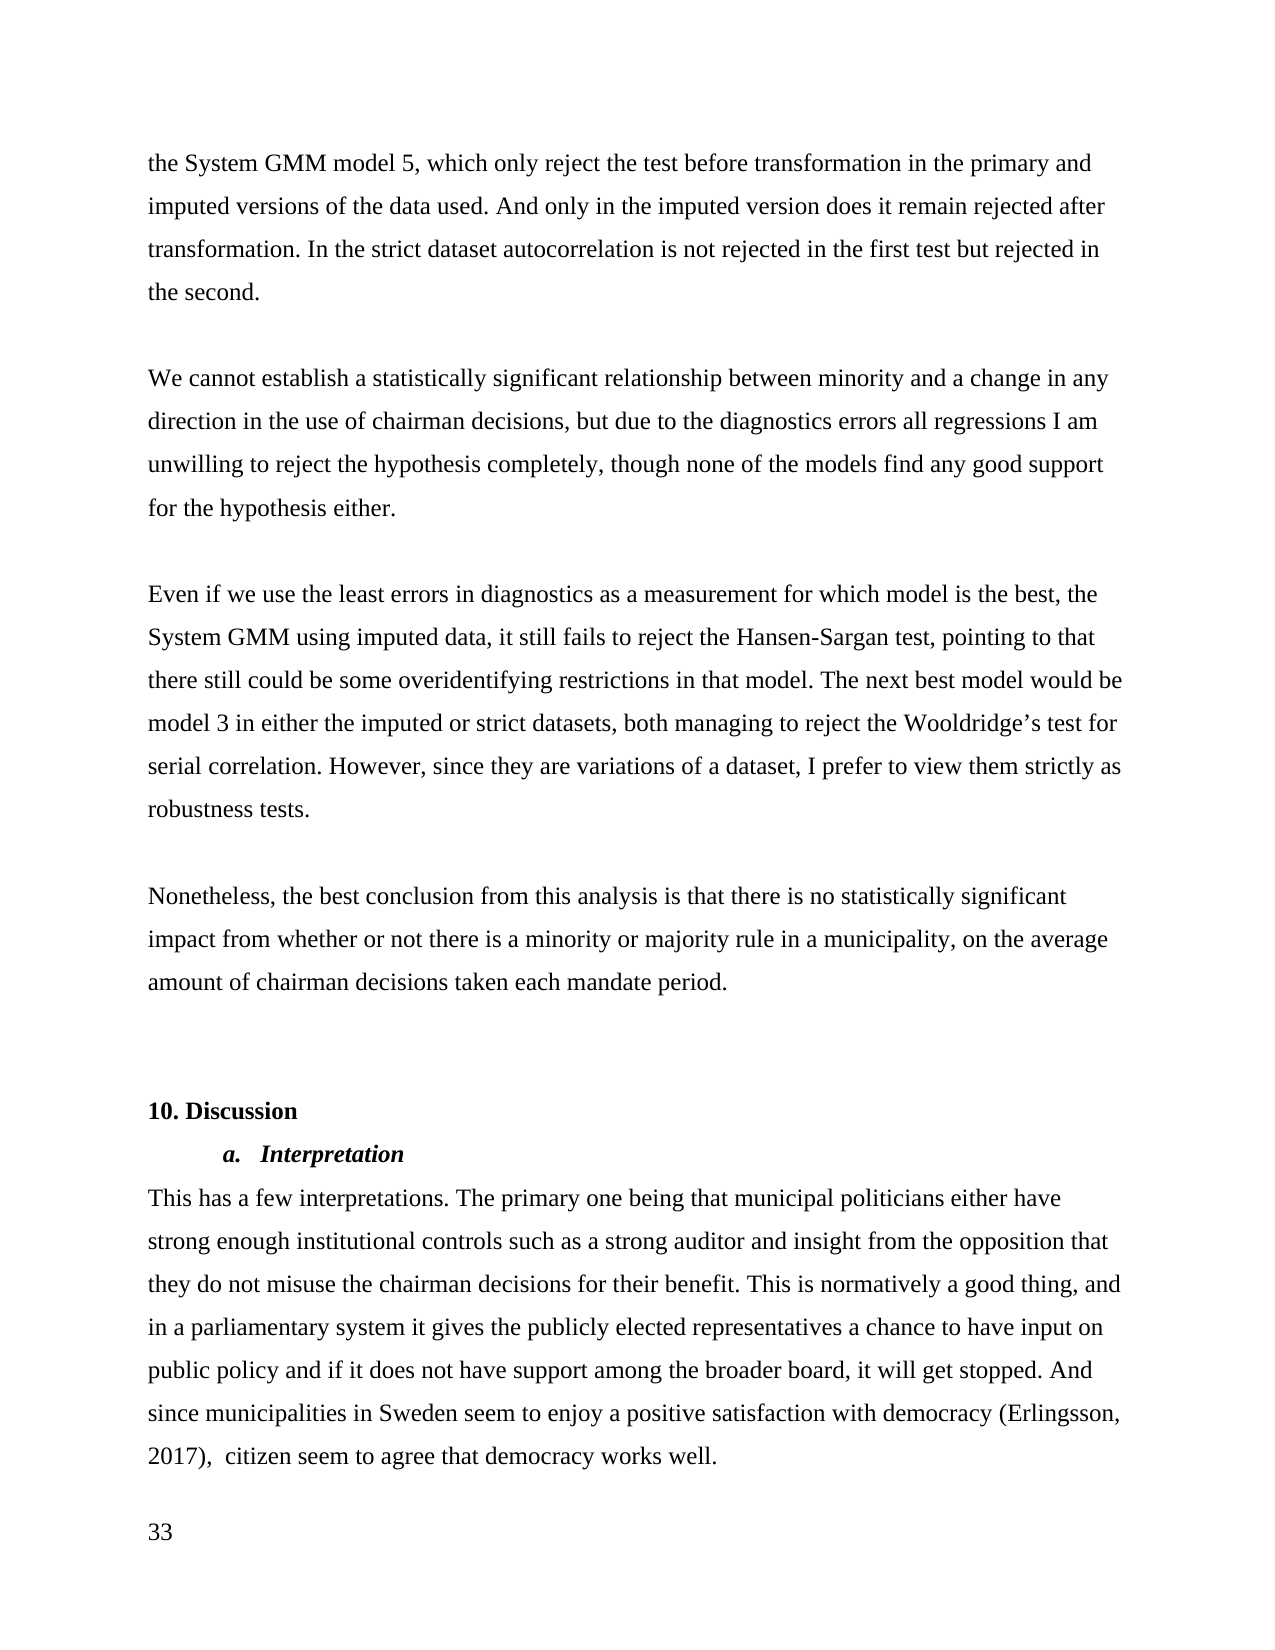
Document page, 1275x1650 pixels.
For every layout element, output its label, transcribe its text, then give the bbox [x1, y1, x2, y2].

text This has a few interpretations. The primary one being that municipal politicians either have strong enough institutional controls such as a strong auditor and insight from the opposition that they do not misuse the chairman decisions for their benefit. This is normatively a good thing, and in a parliamentary system it gives the publicly elected representatives a chance to have input on public policy and if it does not have support among the broader board, it will get stopped. And since municipalities in Sweden seem to enjoy a positive satisfaction with democracy (Erlingsson, 2017), citizen seem to agree that democracy works well. [148, 1183, 1127, 1470]
subtitle Discussion [148, 1096, 1127, 1125]
text Even if we use the least errors in diagnostics as a measurement for which model is the best, the System GMM using imputed data, it still fails to reject the Hansen-Sargan test, pointing to that there still could be some overidentifying restrictions in that model. The next best model would be model 3 in either the imputed or strict datasets, both managing to reject the Wooldridge’s test for serial correlation. However, since they are variations of a dataset, I prefer to view them strictly as robustness tests. [148, 579, 1127, 823]
subtitle Interpretation [223, 1139, 1127, 1168]
text Nonetheless, the best conclusion from this analysis is that there is no statistically significant impact from whether or not there is a minority or majority rule in a municipality, on the average amount of chairman decisions taken each mandate period. [148, 881, 1127, 996]
text We cannot establish a statistically significant relationship between minority and a change in any direction in the use of chairman decisions, but due to the diagnostics errors all regressions I am unwilling to reject the hypothesis completely, though none of the models find any good support for the hypothesis either. [148, 363, 1127, 521]
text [148, 148, 1127, 306]
